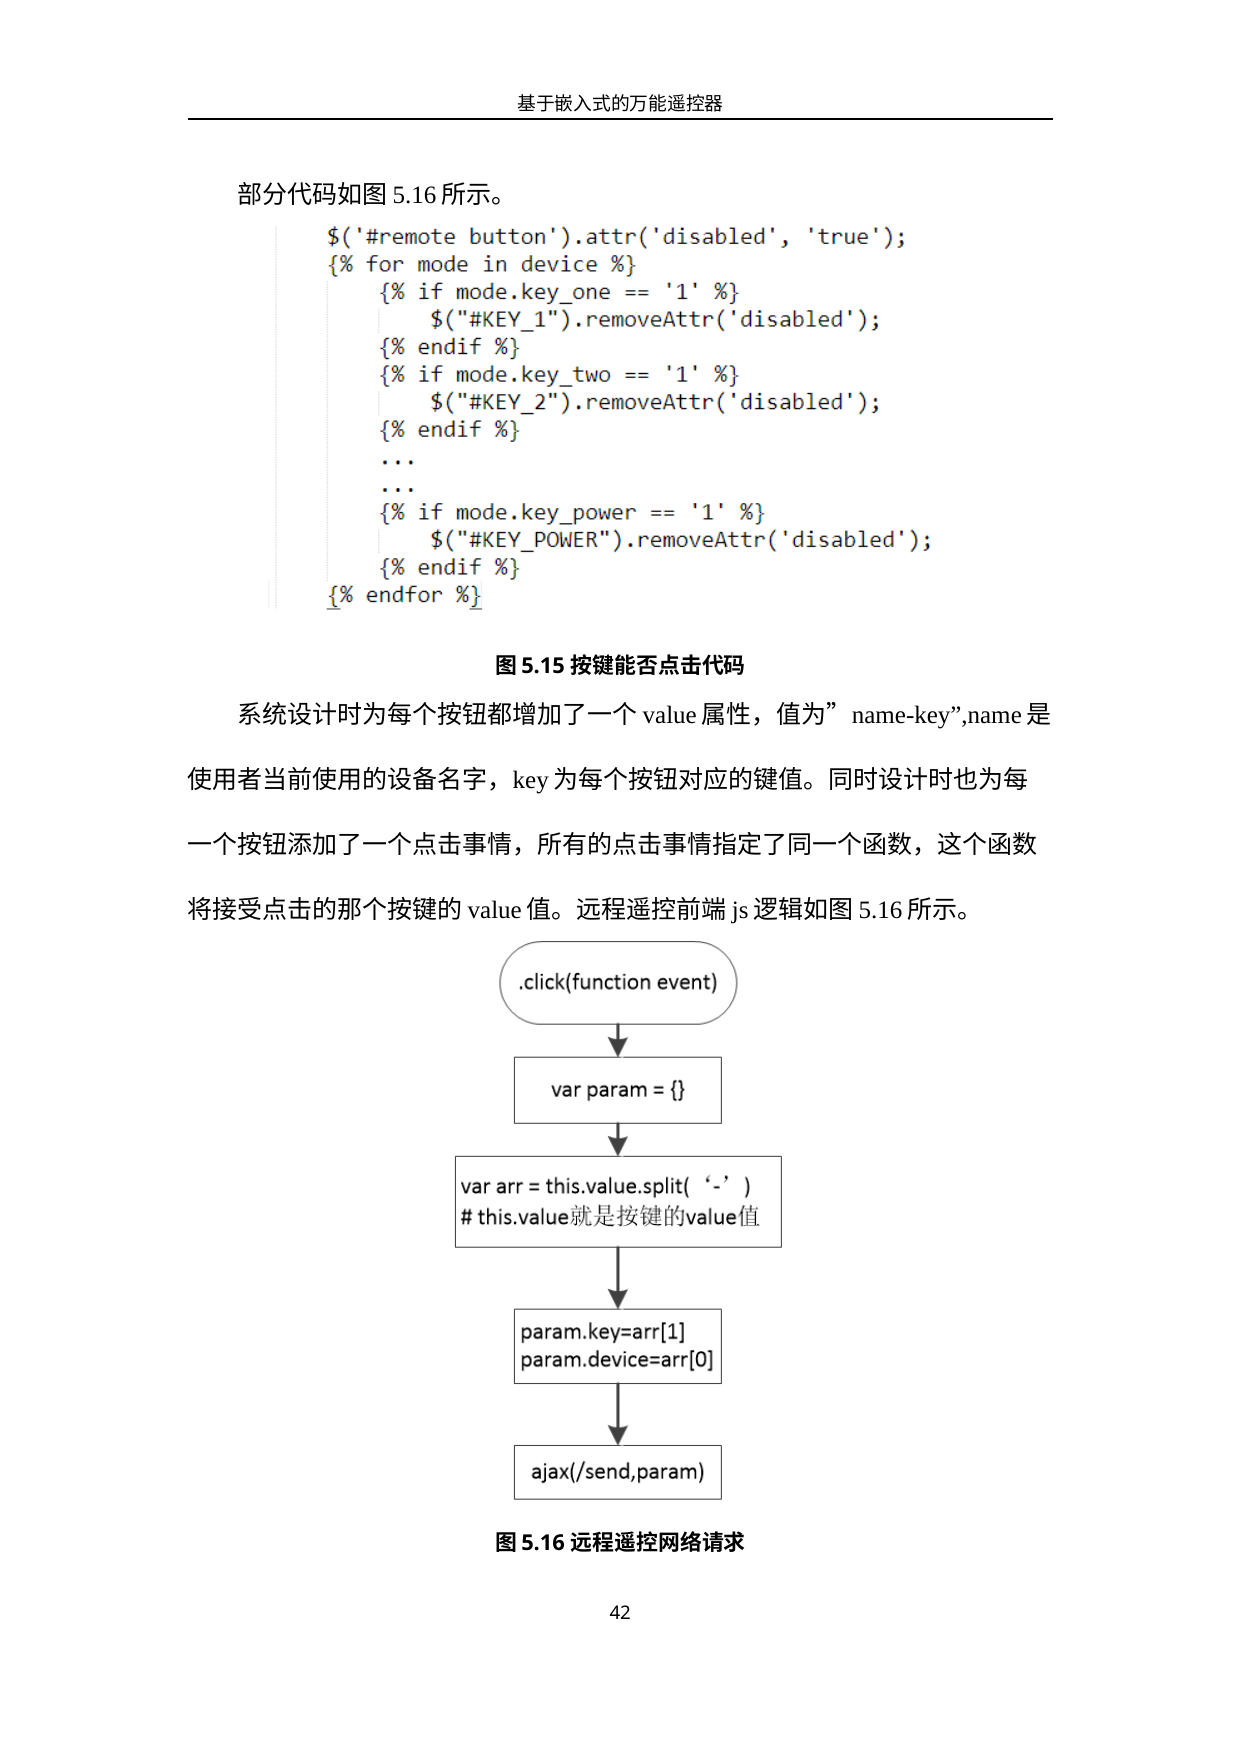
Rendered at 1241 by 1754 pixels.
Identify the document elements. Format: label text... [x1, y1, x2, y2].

picture [268, 224, 973, 631]
text 图5.15 按键能否点击代码 [187, 647, 1053, 680]
text 部分代码如图5.16所示。 [187, 160, 1053, 225]
text 系统设计时为每个按钮都增加了一个value属性，值为”name-key”,name是使用者当前使用的设备名字，key为每个按钮对应的键值。同时设计时也为每一个按钮添加了一个点击事情，所有的点击事情指定了同一个函数，这个函数将接受点击的那个按键的value值。远程遥控前端js逻辑如图5.16所示。 [187, 680, 1053, 940]
picture [427, 939, 814, 1509]
text 图5.16 远程遥控网络请求 [187, 1525, 1053, 1557]
